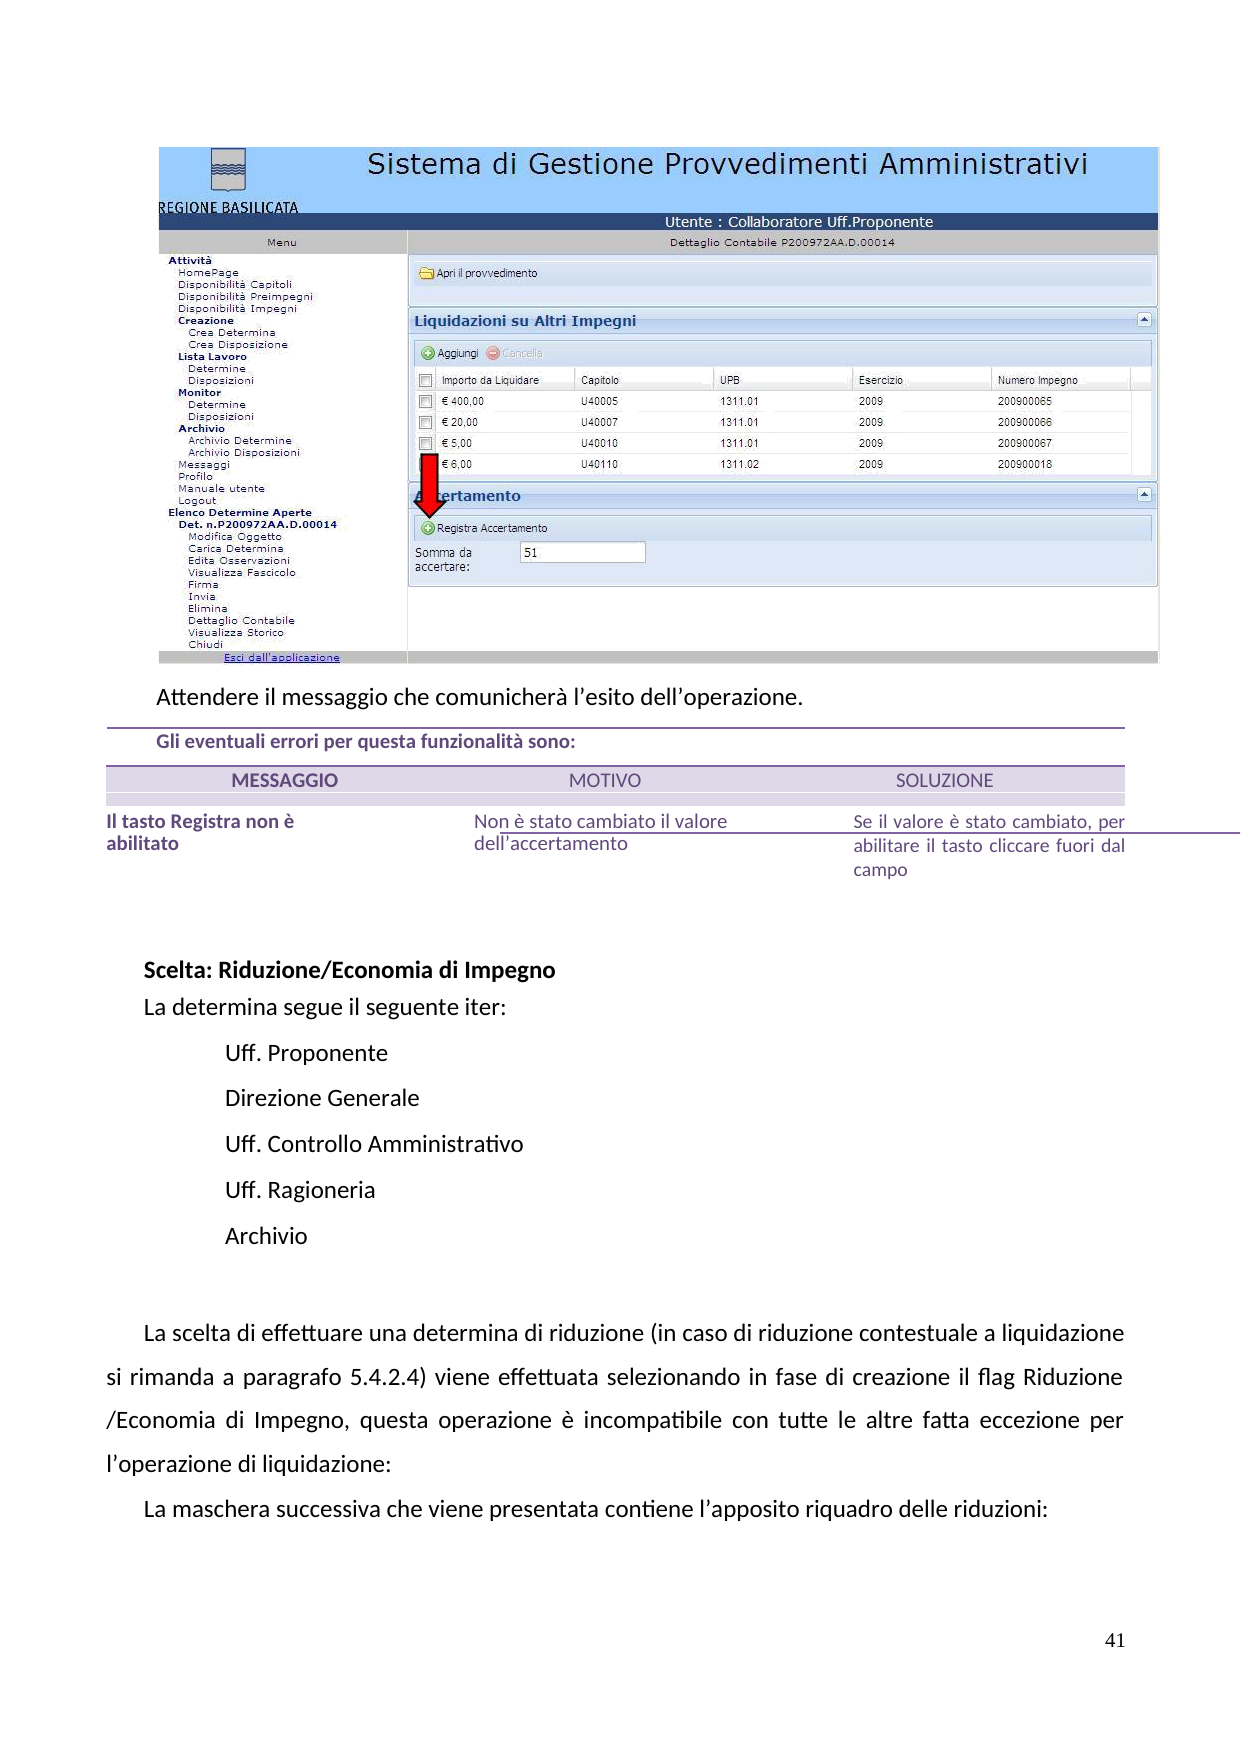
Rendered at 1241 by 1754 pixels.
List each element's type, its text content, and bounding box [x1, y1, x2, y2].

picture [158, 147, 1162, 666]
text Gli eventuali errori per questa funzionalità sono: [156, 728, 1126, 754]
text Attendere il messaggio che comunicherà l’esito dell’operazione. [156, 681, 1126, 711]
table_header MESSAGGIO [106, 767, 447, 792]
text Uff. Controllo Amministrativo [225, 1128, 1126, 1159]
text Se il valore è stato cambiato, per abilitare il tasto cliccare fuori dal campo [853, 810, 1126, 832]
text Se il valore è stato cambiato, per abilitare il tasto cliccare fuori dal campo [853, 834, 1126, 881]
table_cell [106, 793, 447, 806]
text Il tasto Registra non è abilitato [106, 810, 322, 856]
text Scelta: Riduzione/Economia di Impegno [144, 954, 1126, 985]
text Archivio [225, 1220, 1126, 1250]
text La scelta di effettuare una determina di riduzione (in caso di riduzione contestuale a liquidazione si rimanda a paragrafo 5.4.2.4) viene effettuata selezionando in fase di creazione il flag Riduzione /Economia di Impegno, questa operazione è incompatibile con tutte le altre fatta eccezione per l’operazione di liquidazione: [106, 1317, 1126, 1478]
text Non è stato cambiato il valore dell’accertamento [474, 810, 766, 856]
text Uff. Proponente [225, 1037, 1126, 1067]
table_header MOTIVO [447, 767, 786, 792]
text La maschera successiva che viene presentata contiene l’apposito riquadro delle riduzioni: [144, 1493, 1126, 1524]
text La determina segue il seguente iter: [144, 991, 1126, 1022]
table_header SOLUZIONE [786, 767, 1125, 792]
text 41 [106, 1628, 1126, 1652]
text Direzione Generale [225, 1083, 1126, 1113]
text Uff. Ragioneria [225, 1174, 1126, 1204]
table_cell [786, 793, 1125, 806]
table_cell [447, 793, 786, 806]
